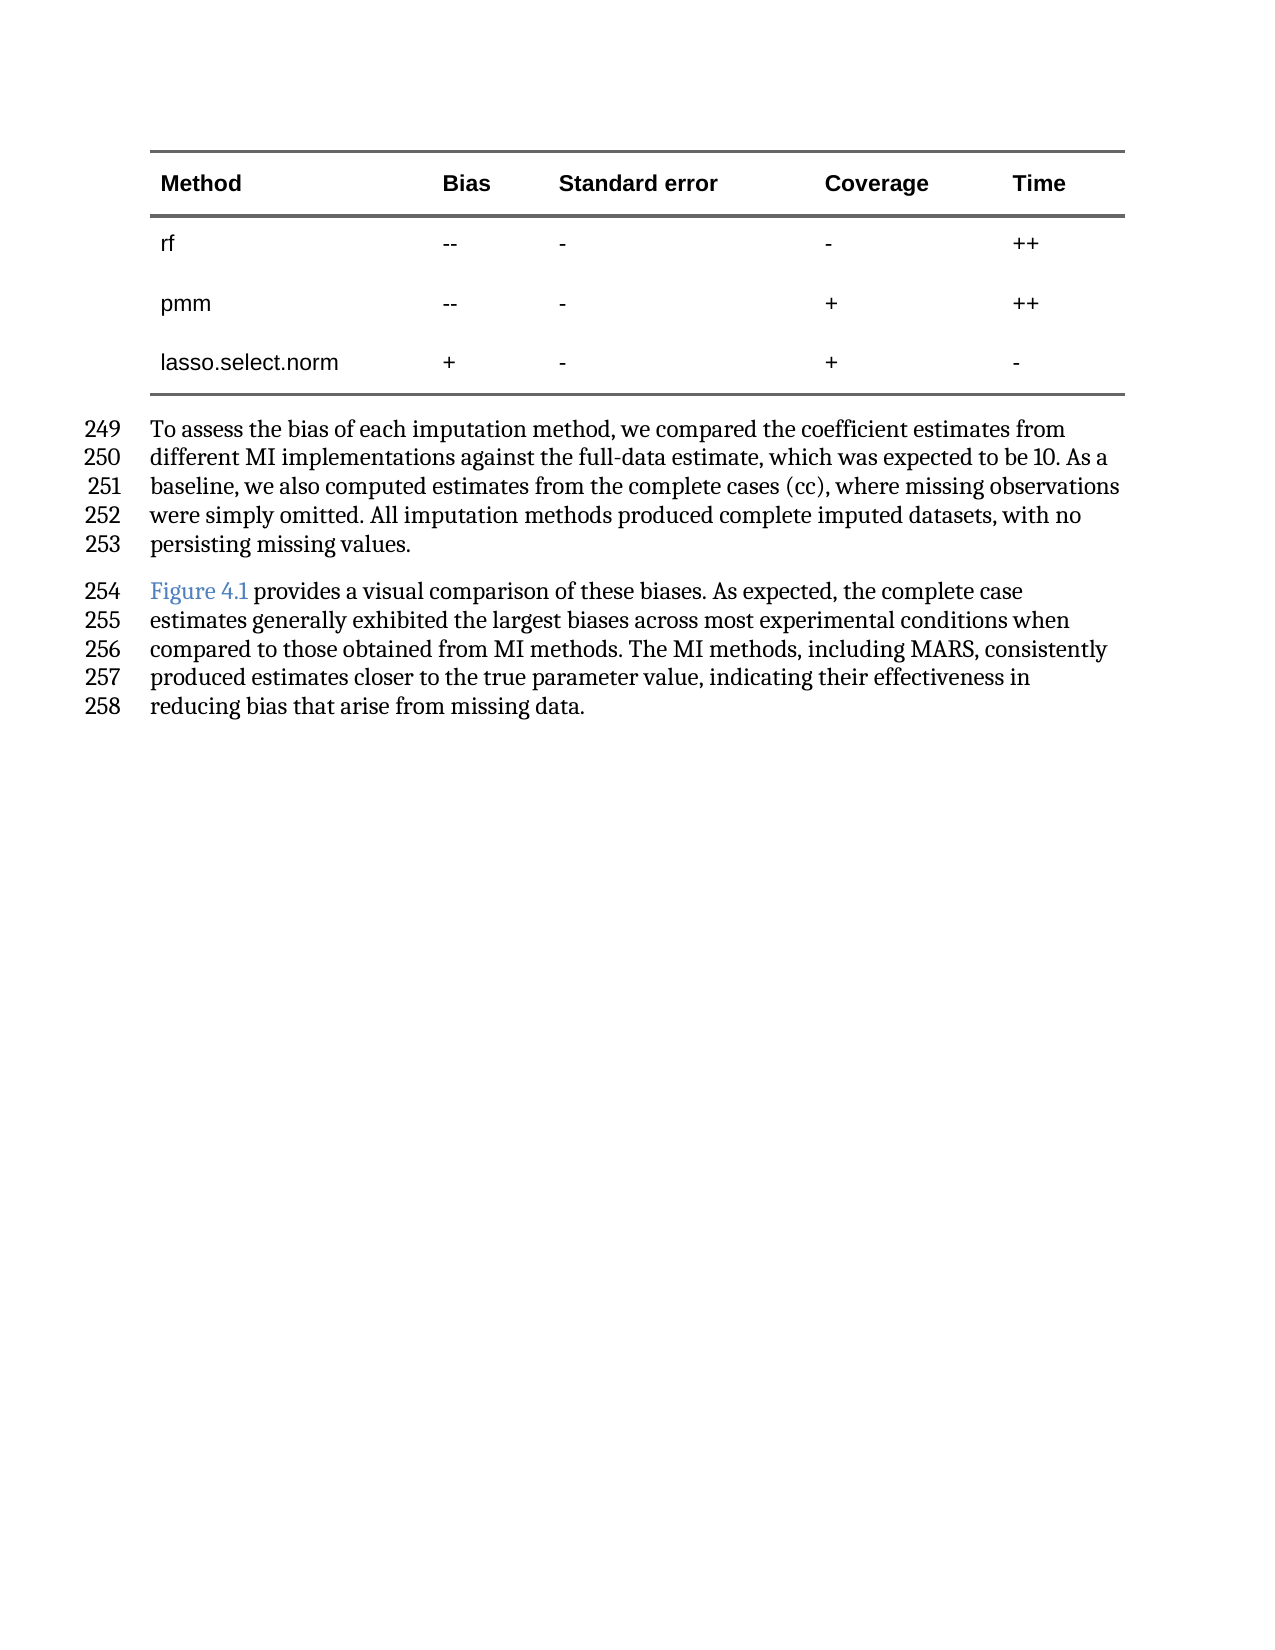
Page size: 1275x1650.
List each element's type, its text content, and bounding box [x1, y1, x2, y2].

text Figure 4.1 provides a visual comparison of these biases. As expected, the complete case estimates generally exhibited the largest biases across most experimental conditions when compared to those obtained from MI methods. The MI methods, including MARS, consistently produced estimates closer to the true parameter value, indicating their effectiveness in reducing bias that arise from missing data. [150, 577, 1125, 721]
text To assess the bias of each imputation method, we compared the coefficient estimates from different MI implementations against the full-data estimate, which was expected to be 10. As a baseline, we also computed estimates from the complete cases (cc), where missing observations were simply omitted. All imputation methods produced complete imputed datasets, with no persisting missing values. [150, 414, 1125, 558]
